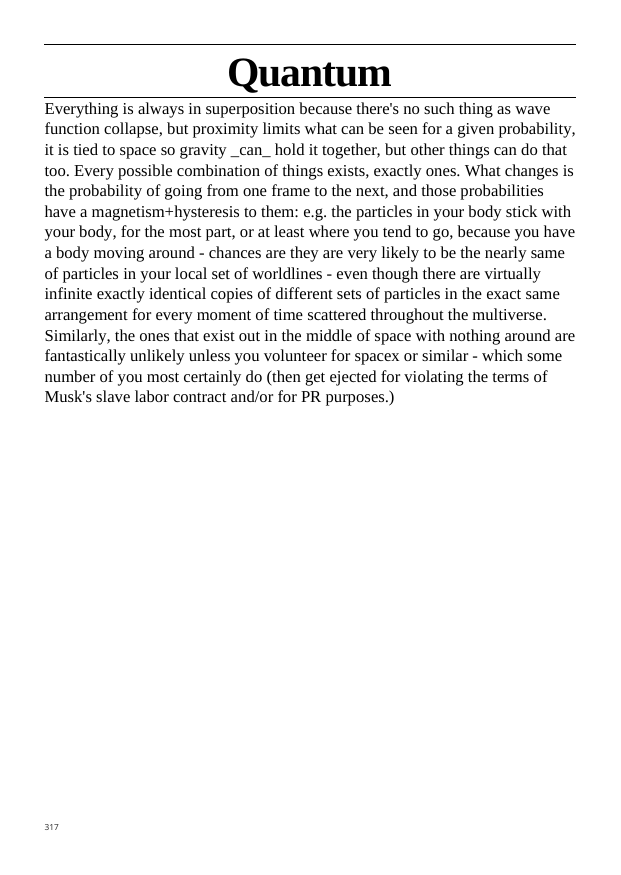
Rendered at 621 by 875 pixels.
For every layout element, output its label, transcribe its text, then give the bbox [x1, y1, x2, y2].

text Everything is always in superposition because there's no such thing as wave function collapse, but proximity limits what can be seen for a given probability, it is tied to space so gravity _can_ hold it together, but other things can do that too. Every possible combination of things exists, exactly ones. What changes is the probability of going from one frame to the next, and those probabilities have a magnetism+hysteresis to them: e.g. the particles in your body stick with your body, for the most part, or at least where you tend to go, because you have a body moving around - chances are they are very likely to be the nearly same of particles in your local set of worldlines - even though there are virtually infinite exactly identical copies of different sets of particles in the exact same arrangement for every moment of time scattered throughout the multiverse. Similarly, the ones that exist out in the middle of space with nothing around are fantastically unlikely unless you volunteer for spacex or similar - which some number of you most certainly do (then get ejected for violating the terms of Musk's slave labor contract and/or for PR purposes.) [44, 98, 576, 406]
subtitle Quantum [44, 45, 576, 97]
